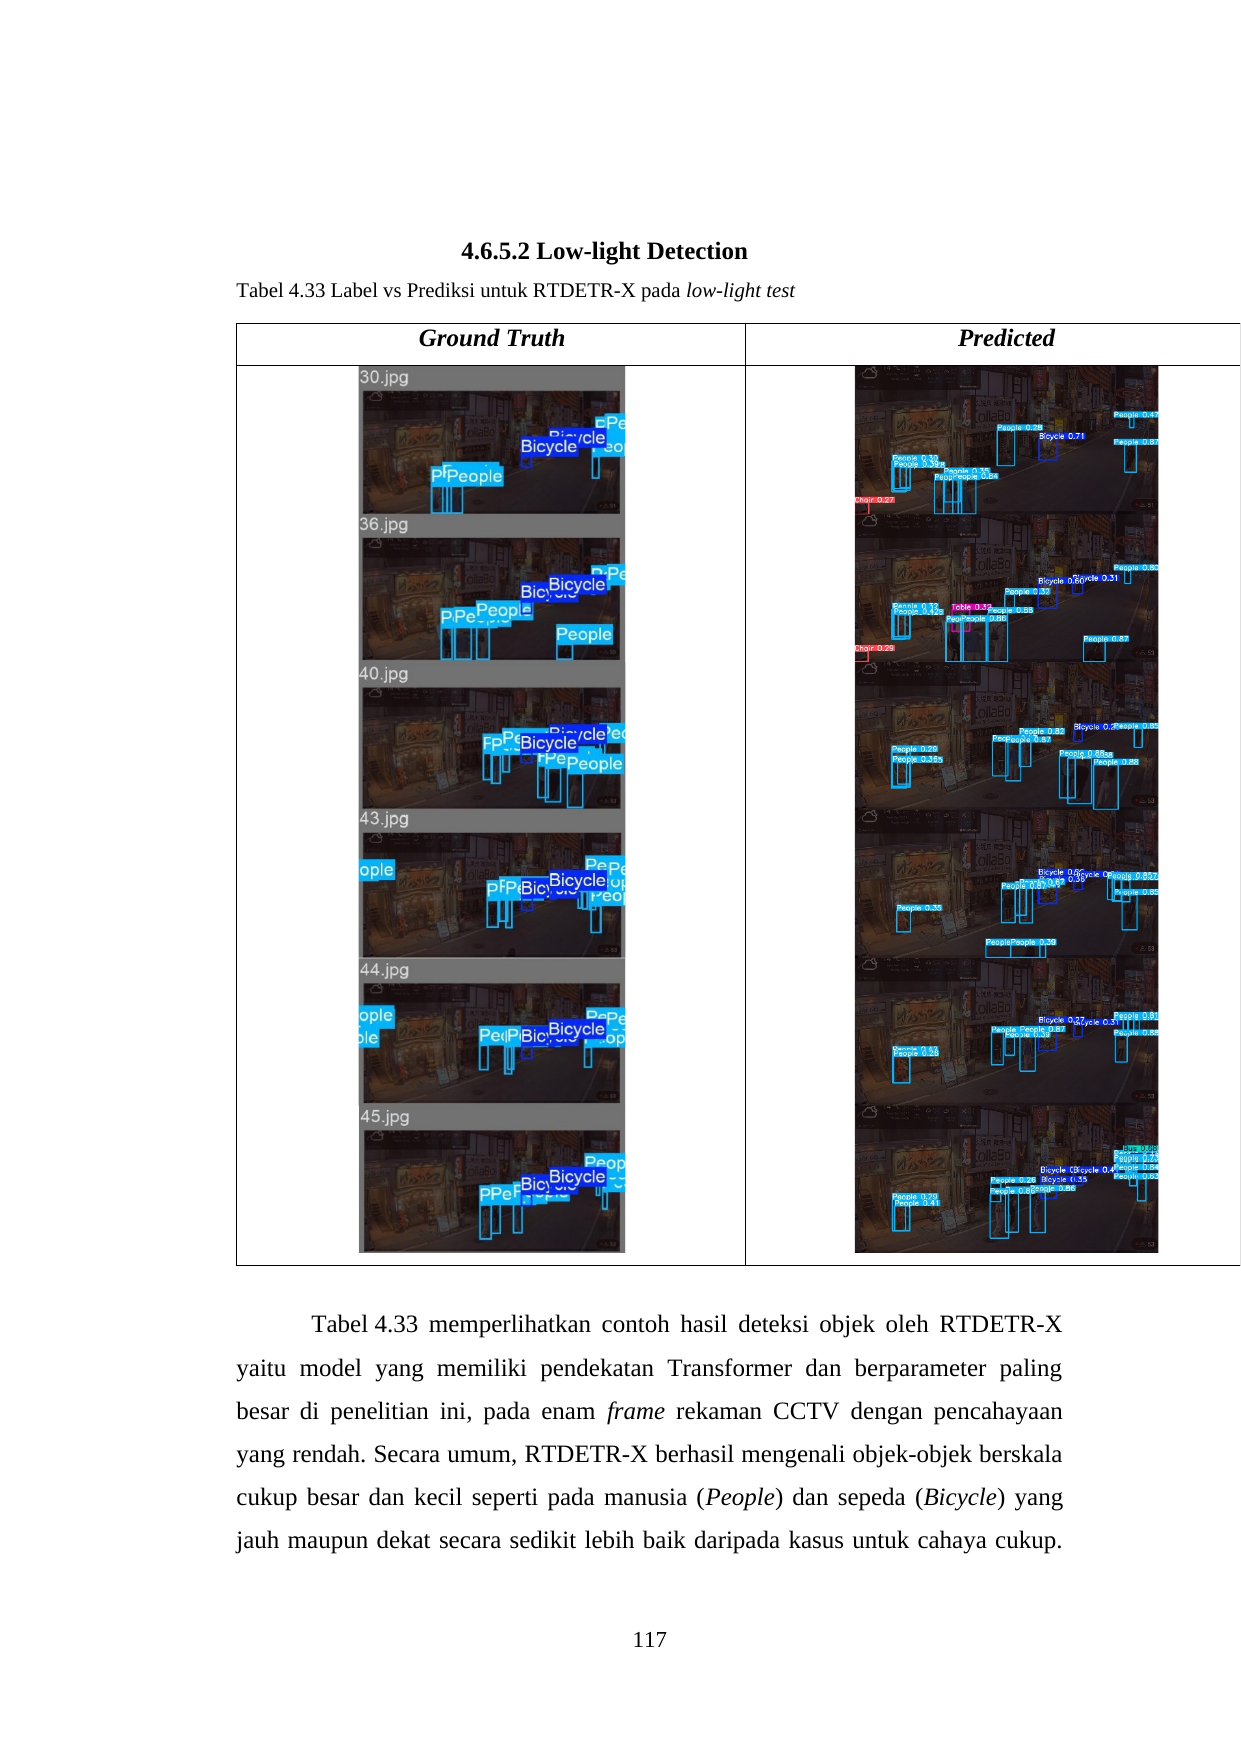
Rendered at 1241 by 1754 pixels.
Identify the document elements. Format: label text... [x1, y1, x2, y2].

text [236, 1309, 1063, 1554]
table_header Predicted [746, 324, 1240, 365]
table_header Ground Truth [237, 324, 745, 365]
picture [615, 1184, 626, 1188]
text Tabel 4.33 Label vs Prediksi untuk RTDETR-X pada low-light test [236, 277, 1063, 302]
table_cell [746, 366, 1240, 1265]
subtitle 4.6.5.2 Low-light Detection [386, 236, 1063, 265]
picture [358, 366, 626, 1253]
table_cell [237, 366, 745, 1265]
picture [854, 366, 1159, 1253]
